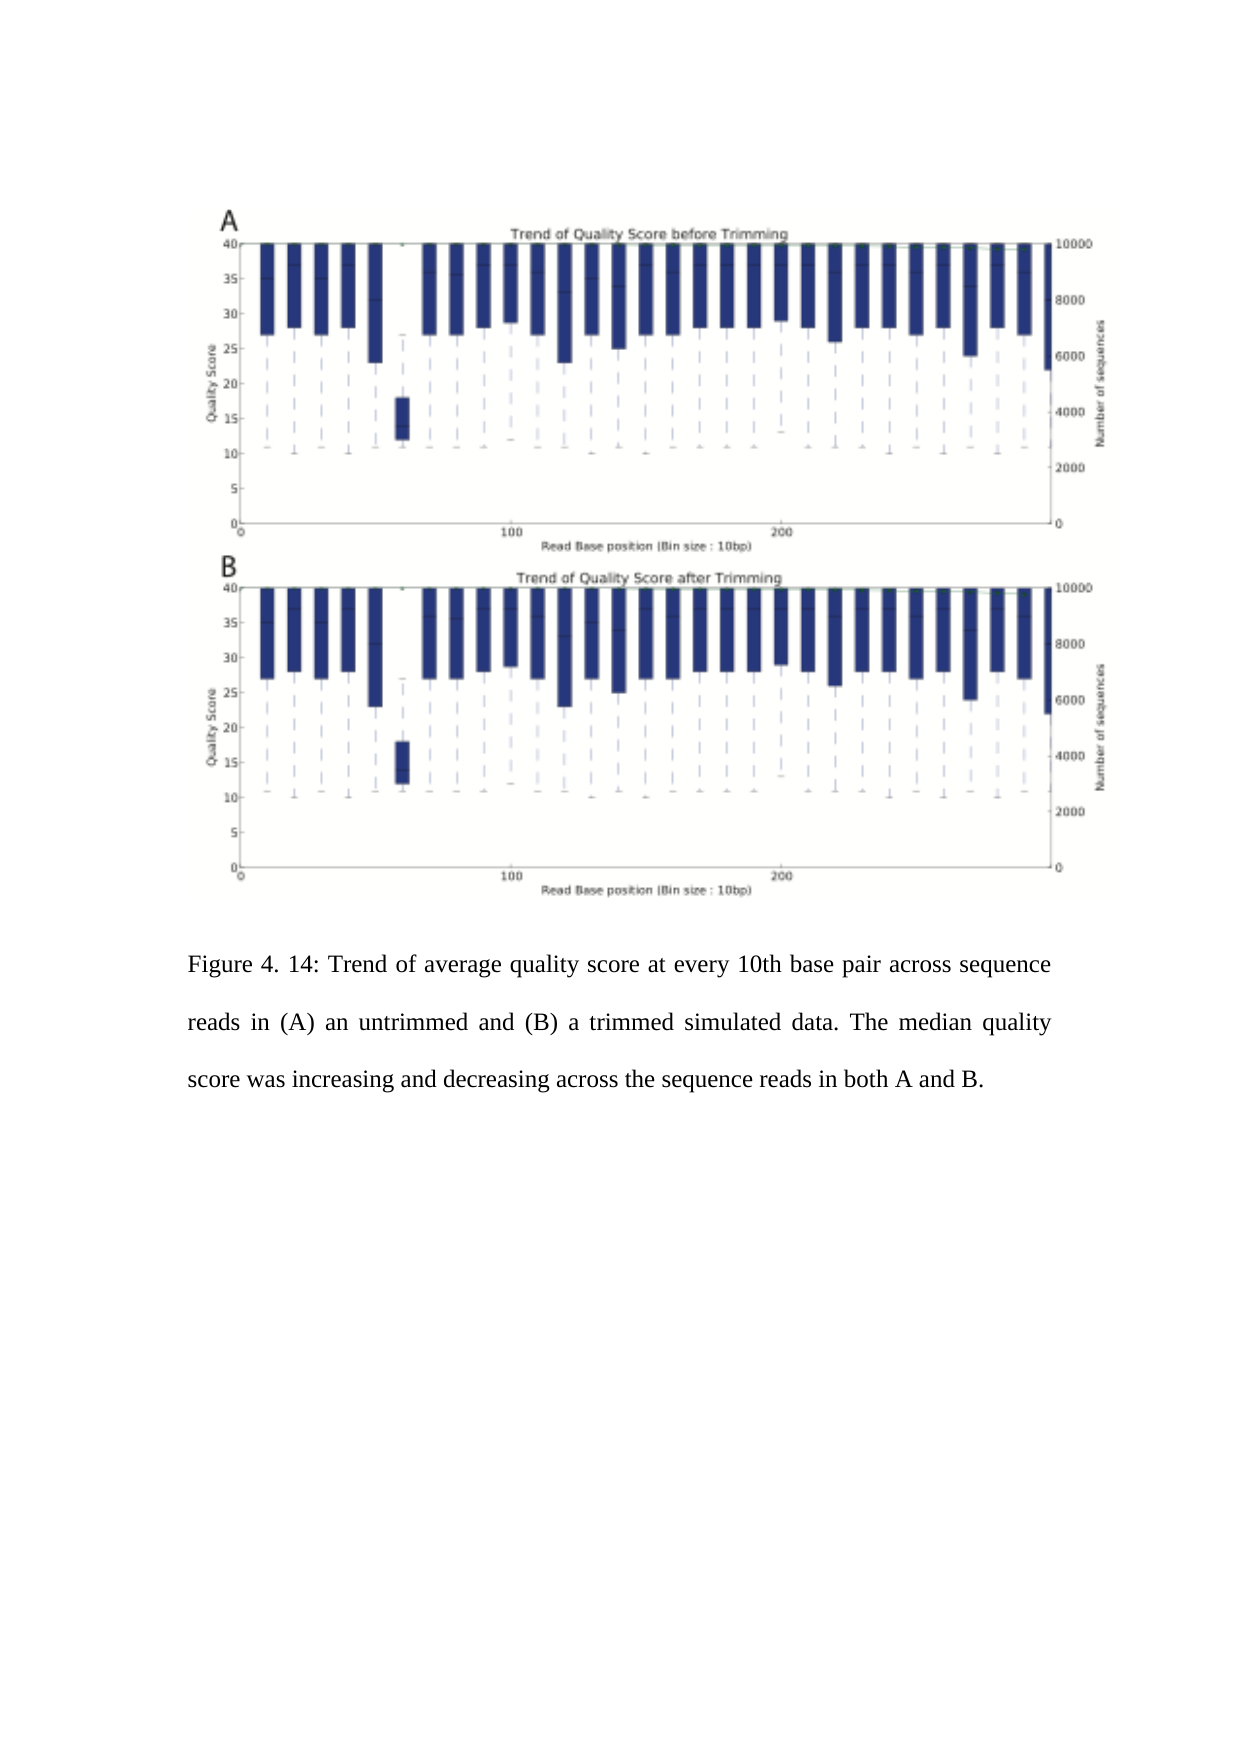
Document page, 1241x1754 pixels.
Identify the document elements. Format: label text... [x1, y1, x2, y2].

picture [187, 207, 1121, 921]
text Figure 4. 14: Trend of average quality score at every 10th base pair across sequence reads in (A) an untrimmed and (B) a trimmed simulated data. The median quality score was increasing and decreasing across the sequence reads in both A and B. [187, 949, 1053, 1093]
